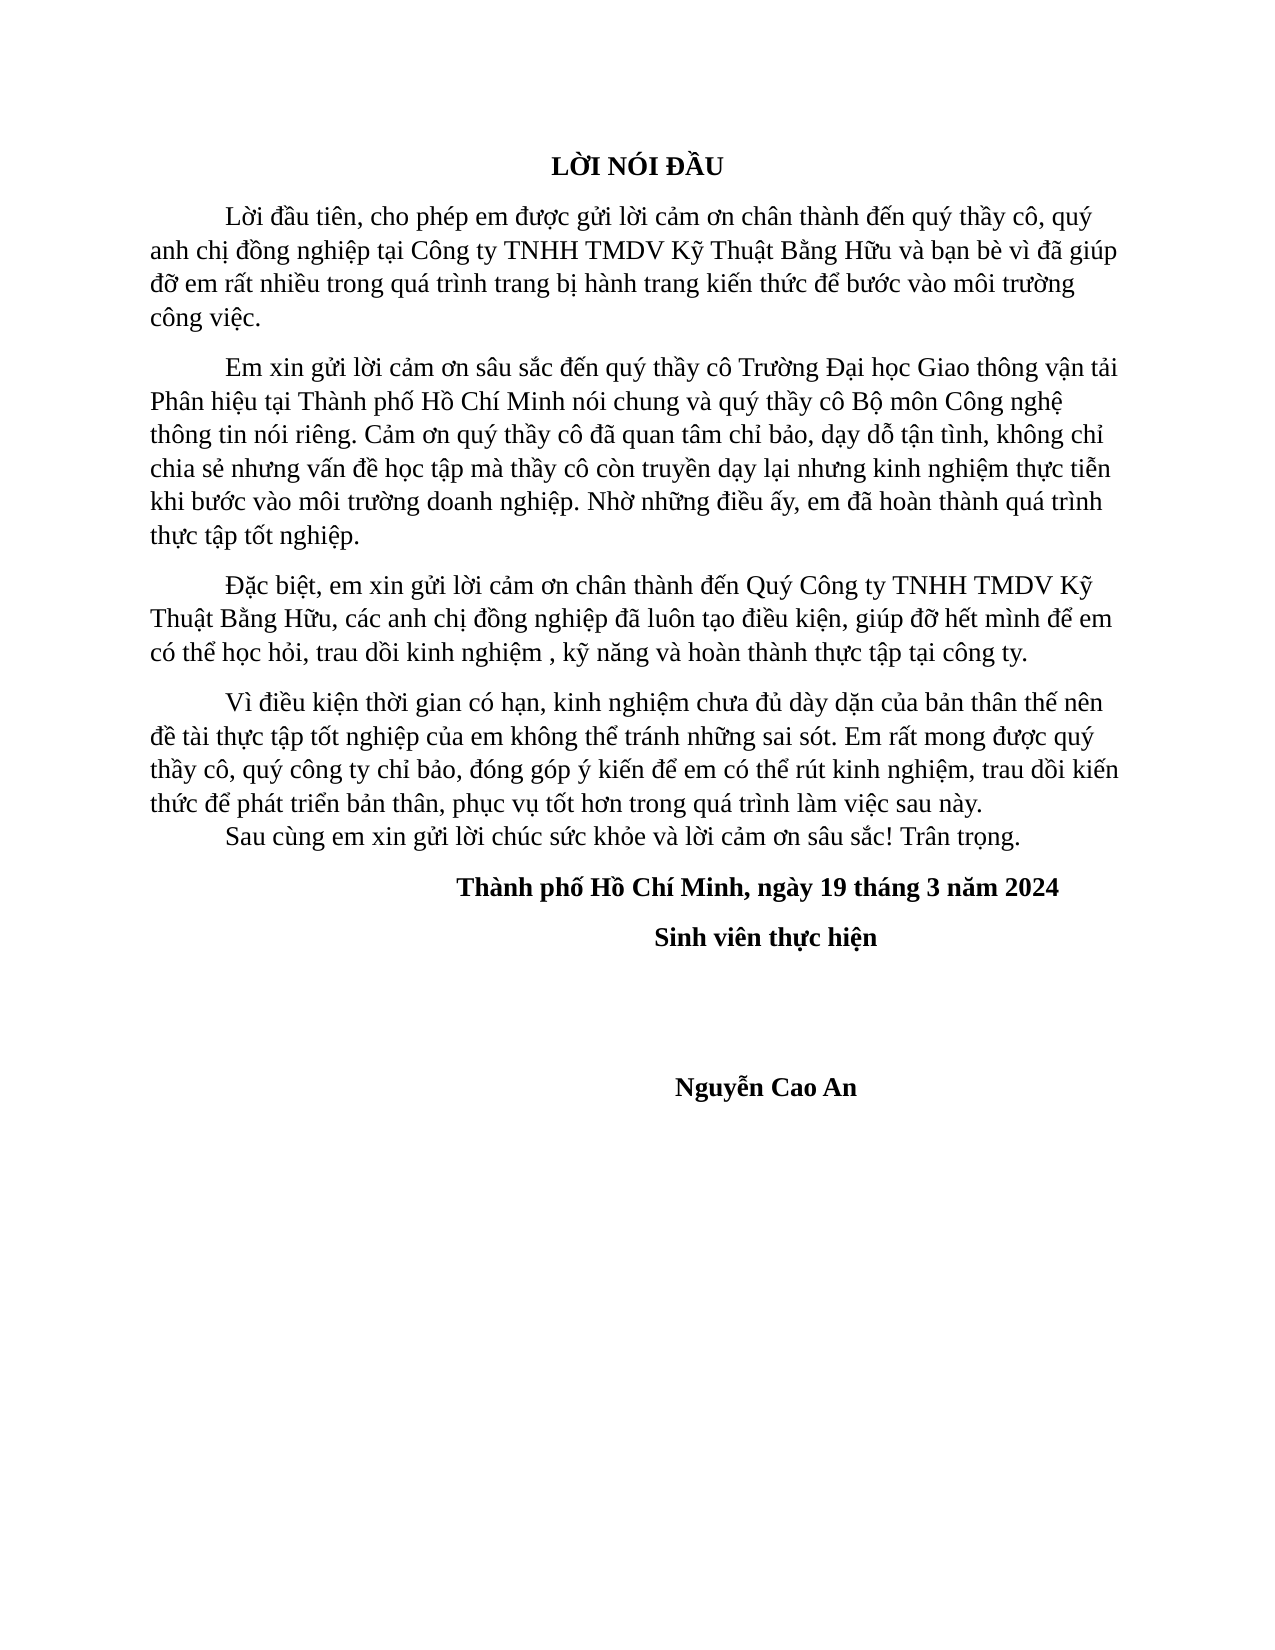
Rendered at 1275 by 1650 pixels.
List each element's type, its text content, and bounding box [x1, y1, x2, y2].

text LỜI NÓI ĐẦU [150, 150, 1125, 181]
text Lời đầu tiên, cho phép em được gửi lời cảm ơn chân thành đến quý thầy cô, quý anh chị đồng nghiệp tại Công ty TNHH TMDV Kỹ Thuật Bằng Hữu và bạn bè vì đã giúp đỡ em rất nhiều trong quá trình trang bị hành trang kiến thức để bước vào môi trường công việc. [150, 200, 1125, 332]
text Vì điều kiện thời gian có hạn, kinh nghiệm chưa đủ dày dặn của bản thân thế nên đề tài thực tập tốt nghiệp của em không thể tránh những sai sót. Em rất mong được quý thầy cô, quý công ty chỉ bảo, đóng góp ý kiến để em có thể rút kinh nghiệm, trau dồi kiến thức để phát triển bản thân, phục vụ tốt hơn trong quá trình làm việc sau này. Sau cùng em xin gửi lời chúc sức khỏe và lời cảm ơn sâu sắc! Trân trọng. [150, 686, 1125, 852]
text Đặc biệt, em xin gửi lời cảm ơn chân thành đến Quý Công ty TNHH TMDV Kỹ Thuật Bằng Hữu, các anh chị đồng nghiệp đã luôn tạo điều kiện, giúp đỡ hết mình để em có thể học hỏi, trau dồi kinh nghiệm , kỹ năng và hoàn thành thực tập tại công ty. [150, 569, 1125, 667]
text Thành phố Hồ Chí Minh, ngày 19 tháng 3 năm 2024 [450, 871, 1125, 902]
text Nguyễn Cao An [600, 1071, 1125, 1103]
text Sinh viên thực hiện [150, 921, 1125, 952]
text Em xin gửi lời cảm ơn sâu sắc đến quý thầy cô Trường Đại học Giao thông vận tải Phân hiệu tại Thành phố Hồ Chí Minh nói chung và quý thầy cô Bộ môn Công nghệ thông tin nói riêng. Cảm ơn quý thầy cô đã quan tâm chỉ bảo, dạy dỗ tận tình, không chỉ chia sẻ nhưng vấn đề học tập mà thầy cô còn truyền dạy lại nhưng kinh nghiệm thực tiễn khi bước vào môi trường doanh nghiệp. Nhờ những điều ấy, em đã hoàn thành quá trình thực tập tốt nghiệp. [150, 351, 1125, 550]
